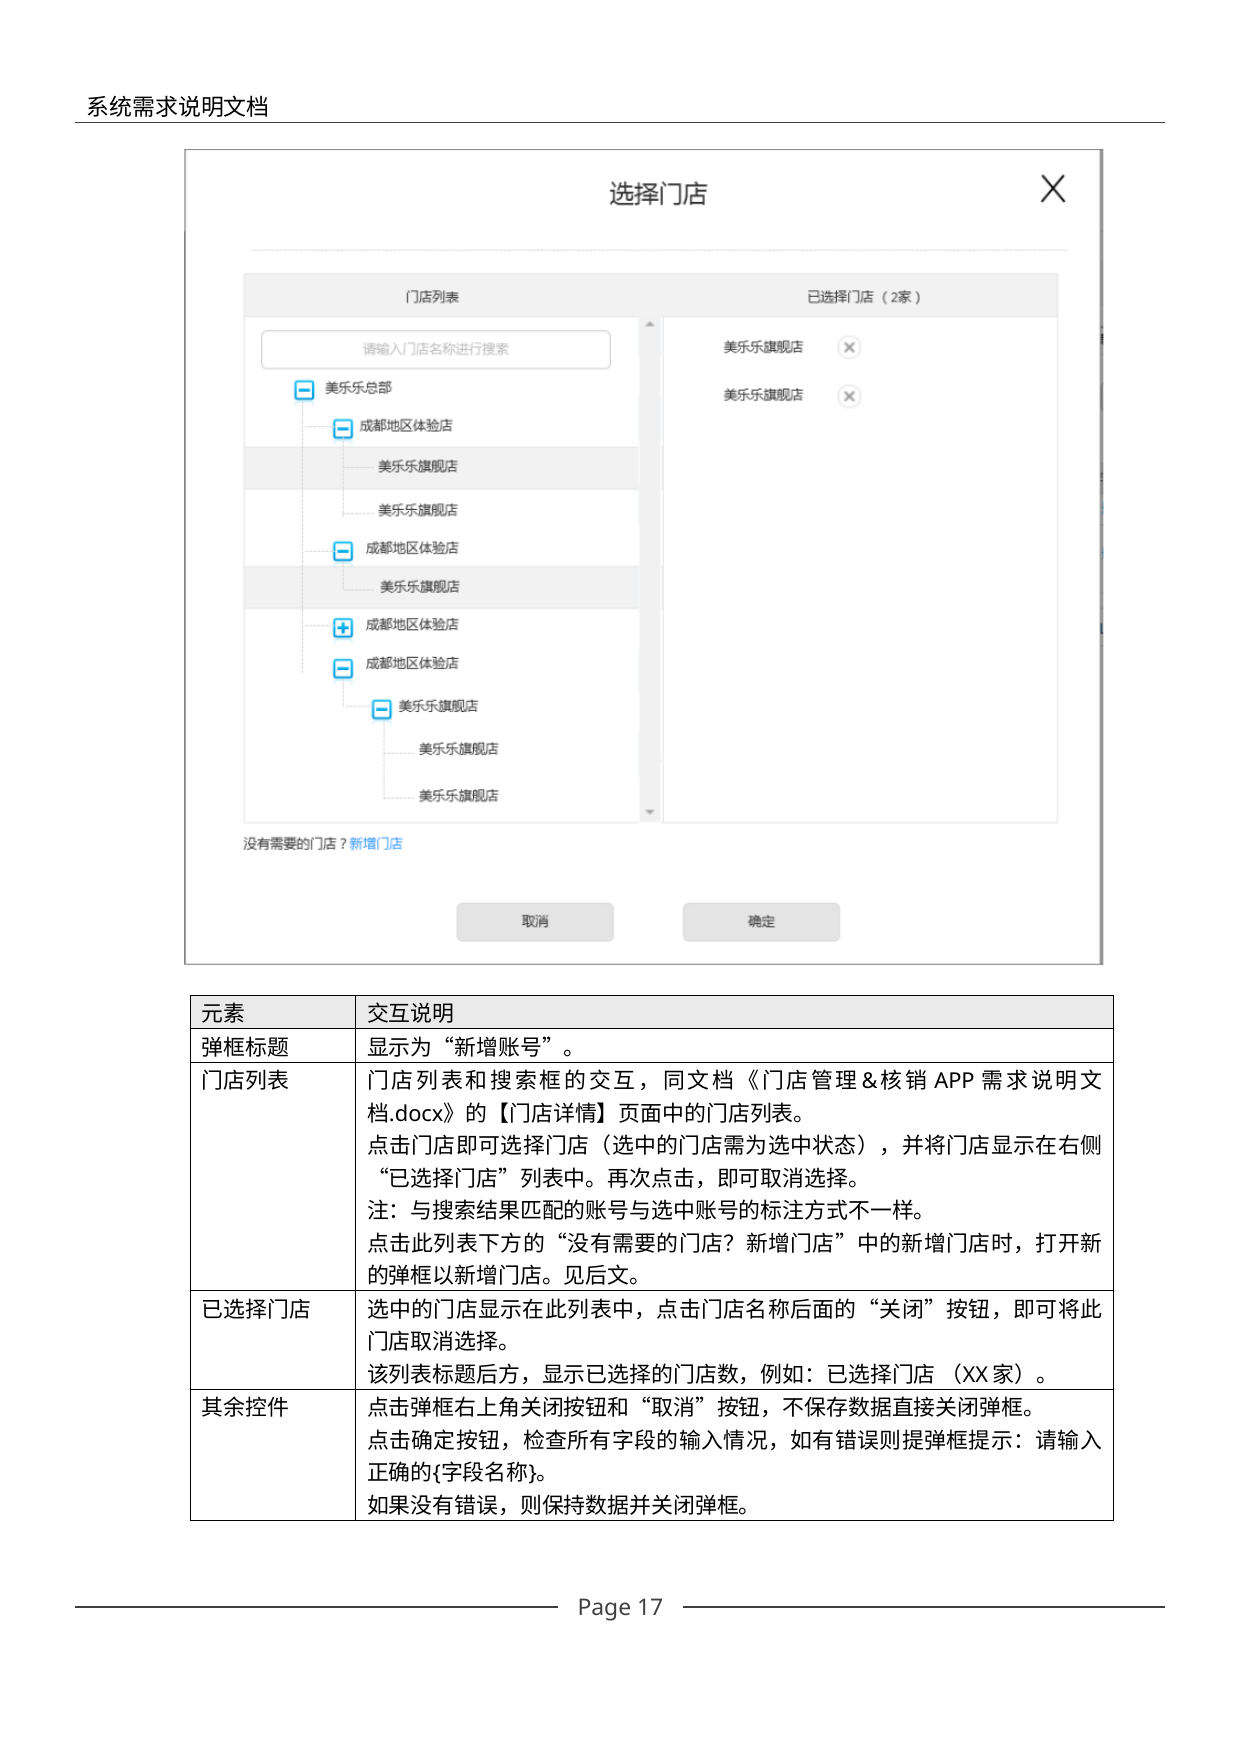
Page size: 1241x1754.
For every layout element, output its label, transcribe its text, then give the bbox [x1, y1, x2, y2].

table_cell 已选择门店 [191, 1291, 355, 1389]
table_header 交互说明 [356, 996, 1113, 1028]
table_cell 点击弹框右上角关闭按钮和“取消”按钮，不保存数据直接关闭弹框。 点击确定按钮，检查所有字段的输入情况，如有错误则提弹框提示：请输入正确的{字段名称}。 如果没有错误，则保持数据并关闭弹框。 [356, 1390, 1113, 1520]
table_cell 选中的门店显示在此列表中，点击门店名称后面的“关闭”按钮，即可将此门店取消选择。 该列表标题后方，显示已选择的门店数，例如：已选择门店 （XX家）。 [356, 1291, 1113, 1389]
table_cell 其余控件 [191, 1390, 355, 1520]
table_cell 门店列表和搜索框的交互，同文档《门店管理&核销APP需求说明文档.docx》的【门店详情】页面中的门店列表。 点击门店即可选择门店（选中的门店需为选中状态），并将门店显示在右侧“已选择门店”列表中。再次点击，即可取消选择。 注：与搜索结果匹配的账号与选中账号的标注方式不一样。 点击此列表下方的“没有需要的门店？新增门店”中的新增门店时，打开新的弹框以新增门店。见后文。 [356, 1063, 1113, 1290]
table_cell 弹框标题 [191, 1029, 355, 1062]
table_header 元素 [191, 996, 355, 1028]
picture [184, 149, 1104, 966]
table_cell 显示为“新增账号”。 [356, 1029, 1113, 1062]
table_cell 门店列表 [191, 1063, 355, 1290]
